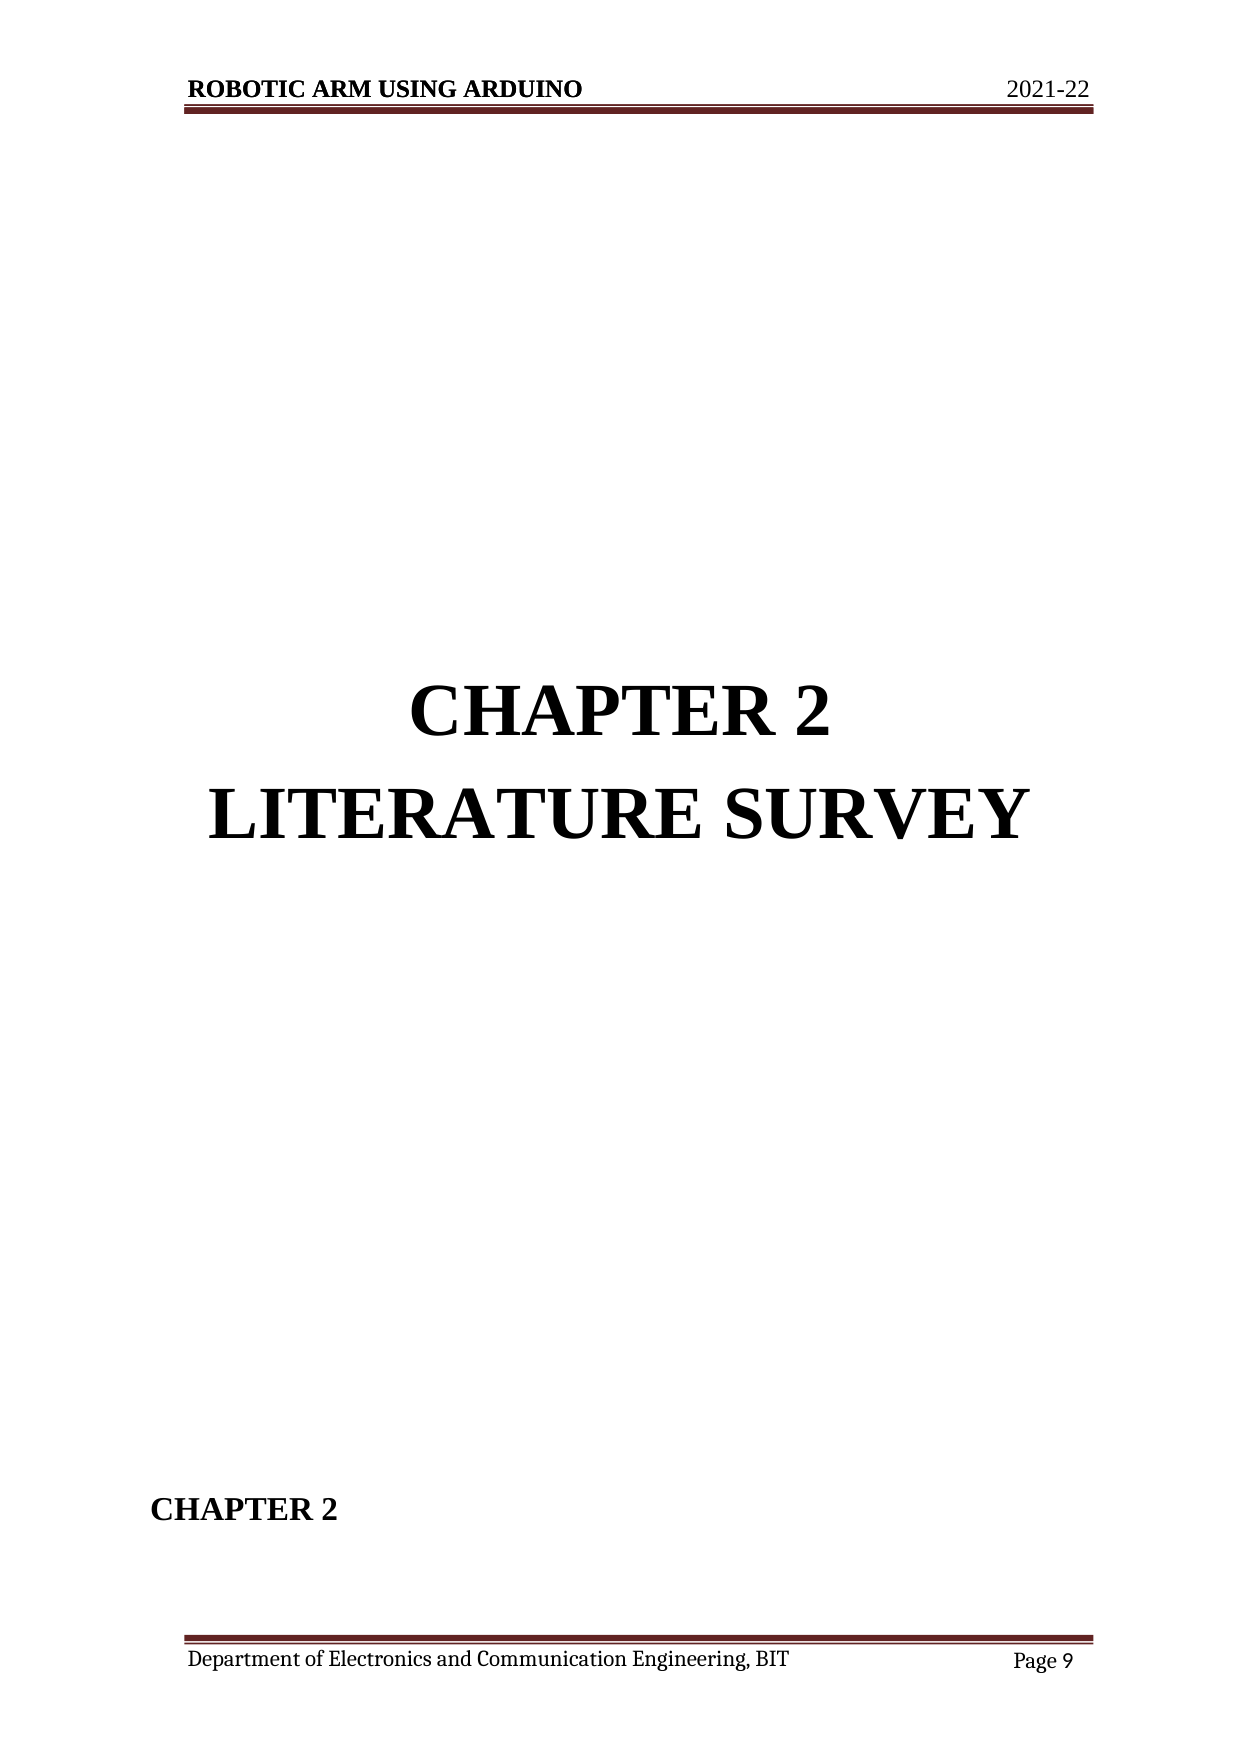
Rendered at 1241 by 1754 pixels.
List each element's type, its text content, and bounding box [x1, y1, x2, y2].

text LITERATURE SURVEY [150, 768, 1090, 855]
text CHAPTER 2 [150, 666, 1090, 752]
subtitle CHAPTER 2 [150, 1489, 1090, 1527]
